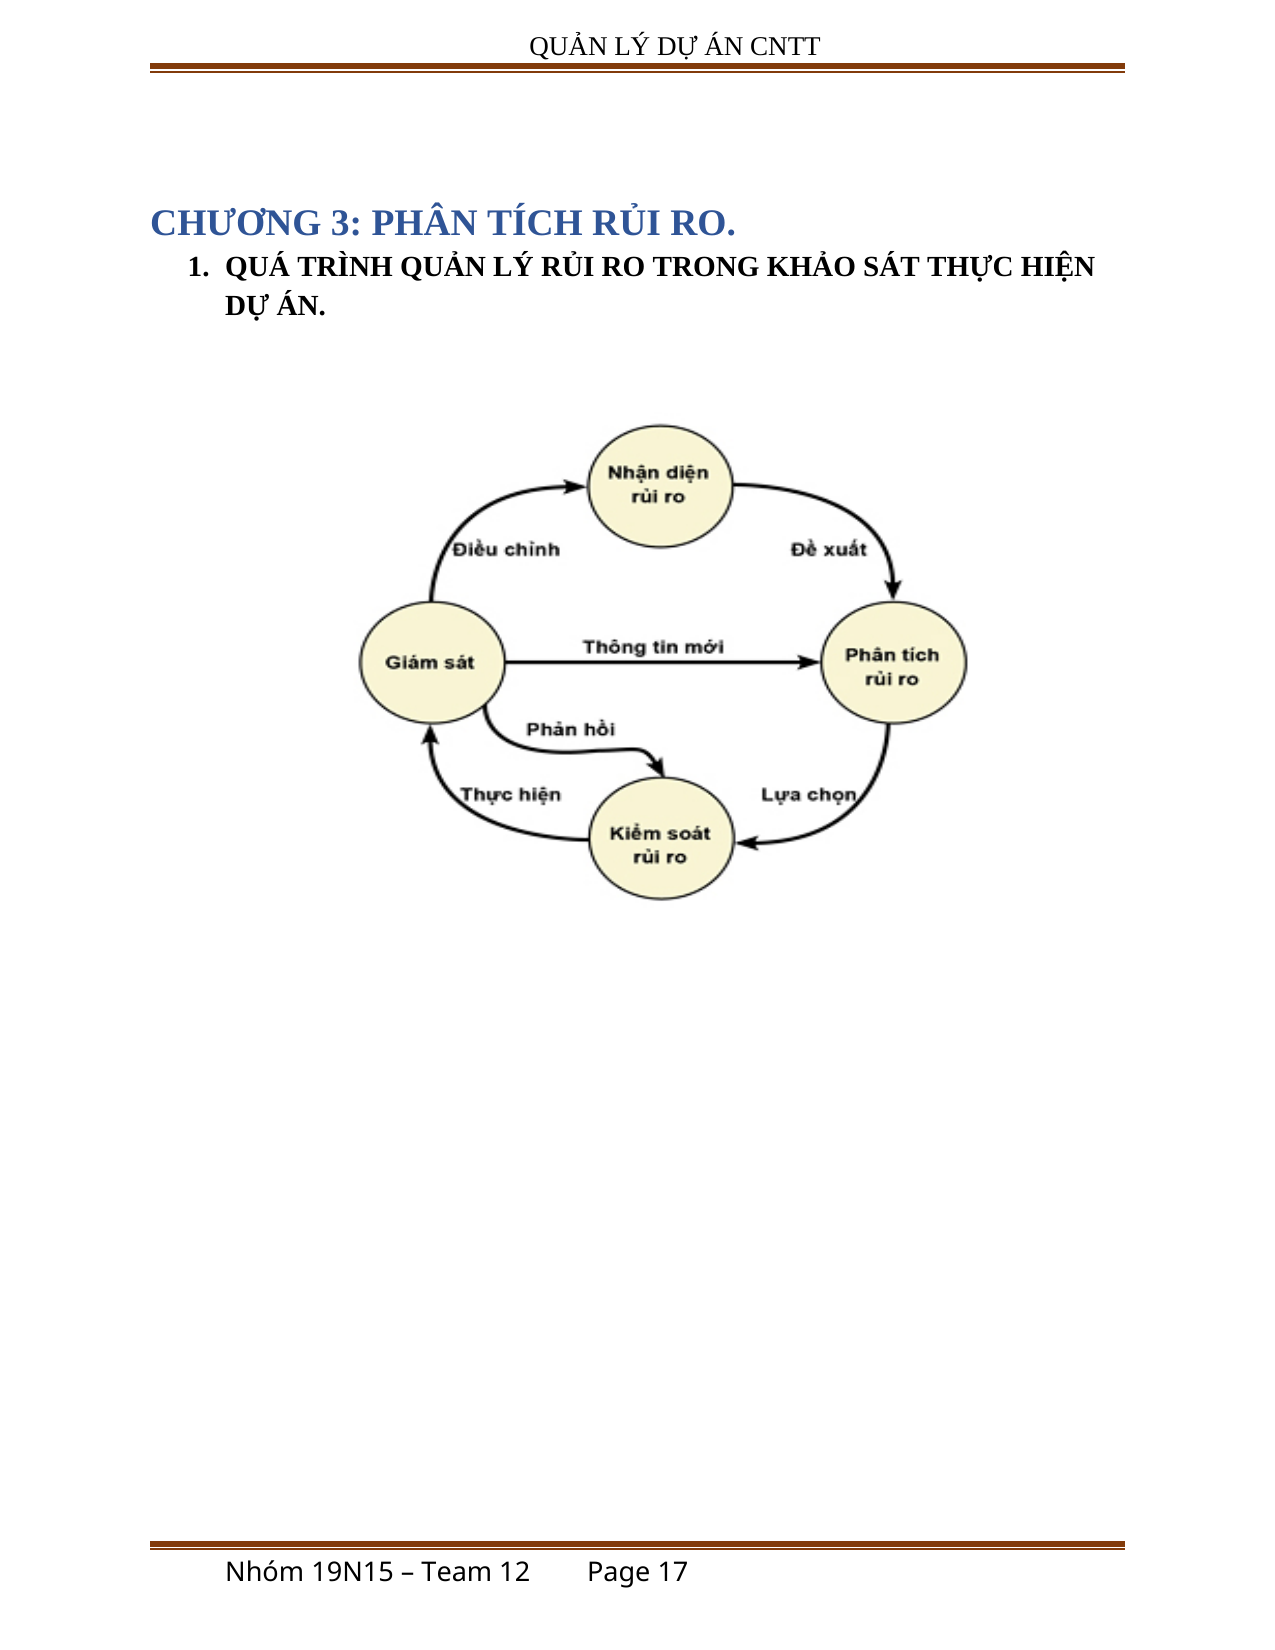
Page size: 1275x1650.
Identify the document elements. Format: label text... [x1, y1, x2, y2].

list QUÁ TRÌNH QUẢN LÝ RỦI RO TRONG KHẢO SÁT THỰC HIỆN DỰ ÁN. [187, 249, 1125, 322]
picture [353, 412, 974, 908]
subtitle CHƯƠNG 3: PHÂN TÍCH RỦI RO. [150, 200, 1125, 243]
